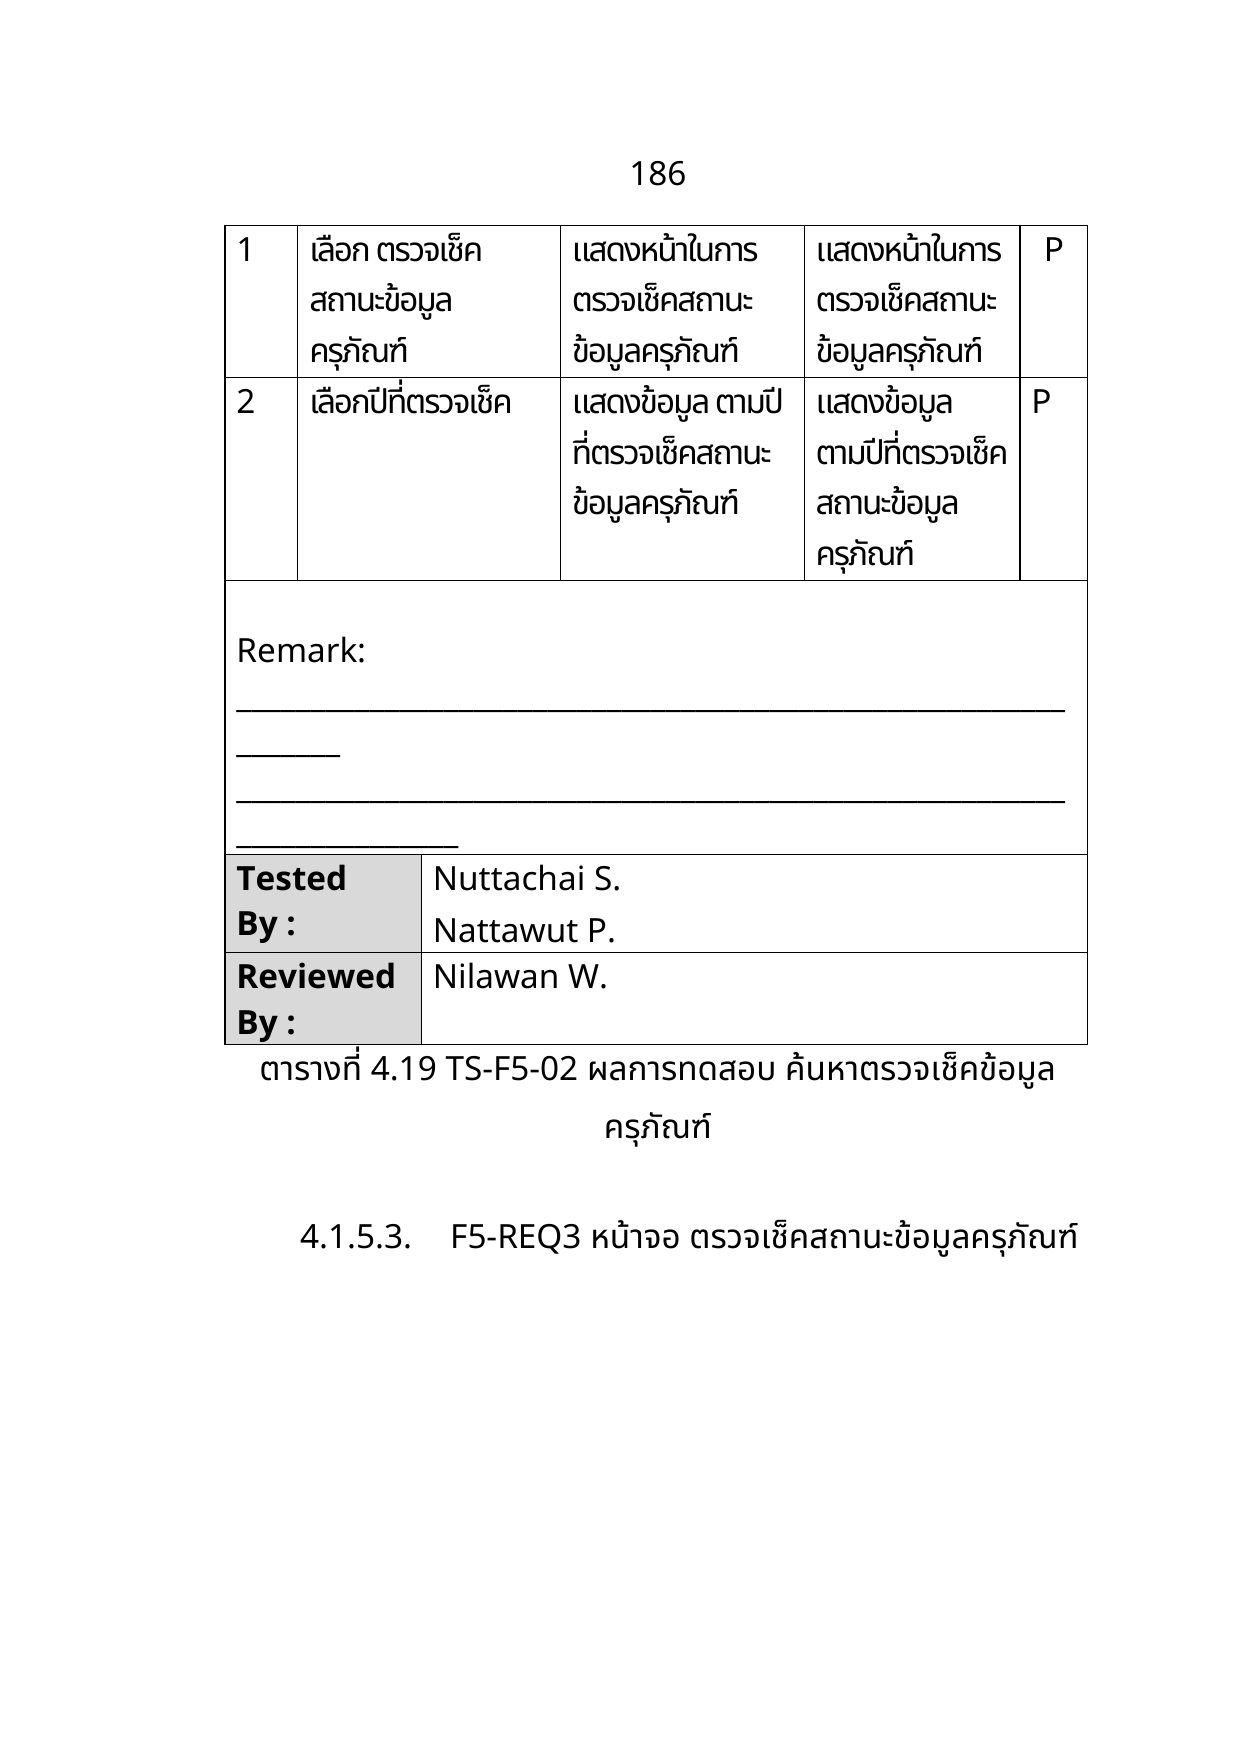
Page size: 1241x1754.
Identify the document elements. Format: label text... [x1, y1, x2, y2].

table_cell Reviewed By : [226, 953, 421, 1044]
table_cell แสดงข้อมูล ตามปีที่ตรวจเช็คสถานะข้อมูลครุภัณฑ์ [805, 378, 1019, 580]
table_cell แสดงหน้าในการตรวจเช็คสถานะข้อมูลครุภัณฑ์ [805, 226, 1019, 377]
table_cell Nilawan W. [422, 953, 1087, 1044]
list F5-REQ3 หน้าจอ ตรวจเช็คสถานะข้อมูลครุภัณฑ์ [300, 1213, 1090, 1264]
table_cell 2 [226, 378, 297, 580]
table_cell เลือก ตรวจเช็คสถานะข้อมูลครุภัณฑ์ [298, 226, 560, 377]
table_cell แสดงข้อมูล ตามปีที่ตรวจเช็คสถานะข้อมูลครุภัณฑ์ [561, 378, 804, 580]
table_cell เลือกปีที่ตรวจเช็ค [298, 378, 560, 580]
text ตารางที่ 4.19 TS-F5-02 ผลการทดสอบ ค้นหาตรวจเช็คข้อมูลครุภัณฑ์ [225, 1045, 1090, 1154]
table_cell แสดงหน้าในการตรวจเช็คสถานะข้อมูลครุภัณฑ์ [561, 226, 804, 377]
table_cell P [1021, 226, 1087, 377]
table_cell Remark: _______________________________________________________________ _______________________________________________________________________ [226, 581, 1087, 853]
table_cell P [1021, 378, 1087, 580]
table_cell Nuttachai S. Nattawut P. [422, 855, 1087, 952]
table_cell 1 [226, 226, 297, 377]
table_cell Tested By : [226, 855, 421, 952]
